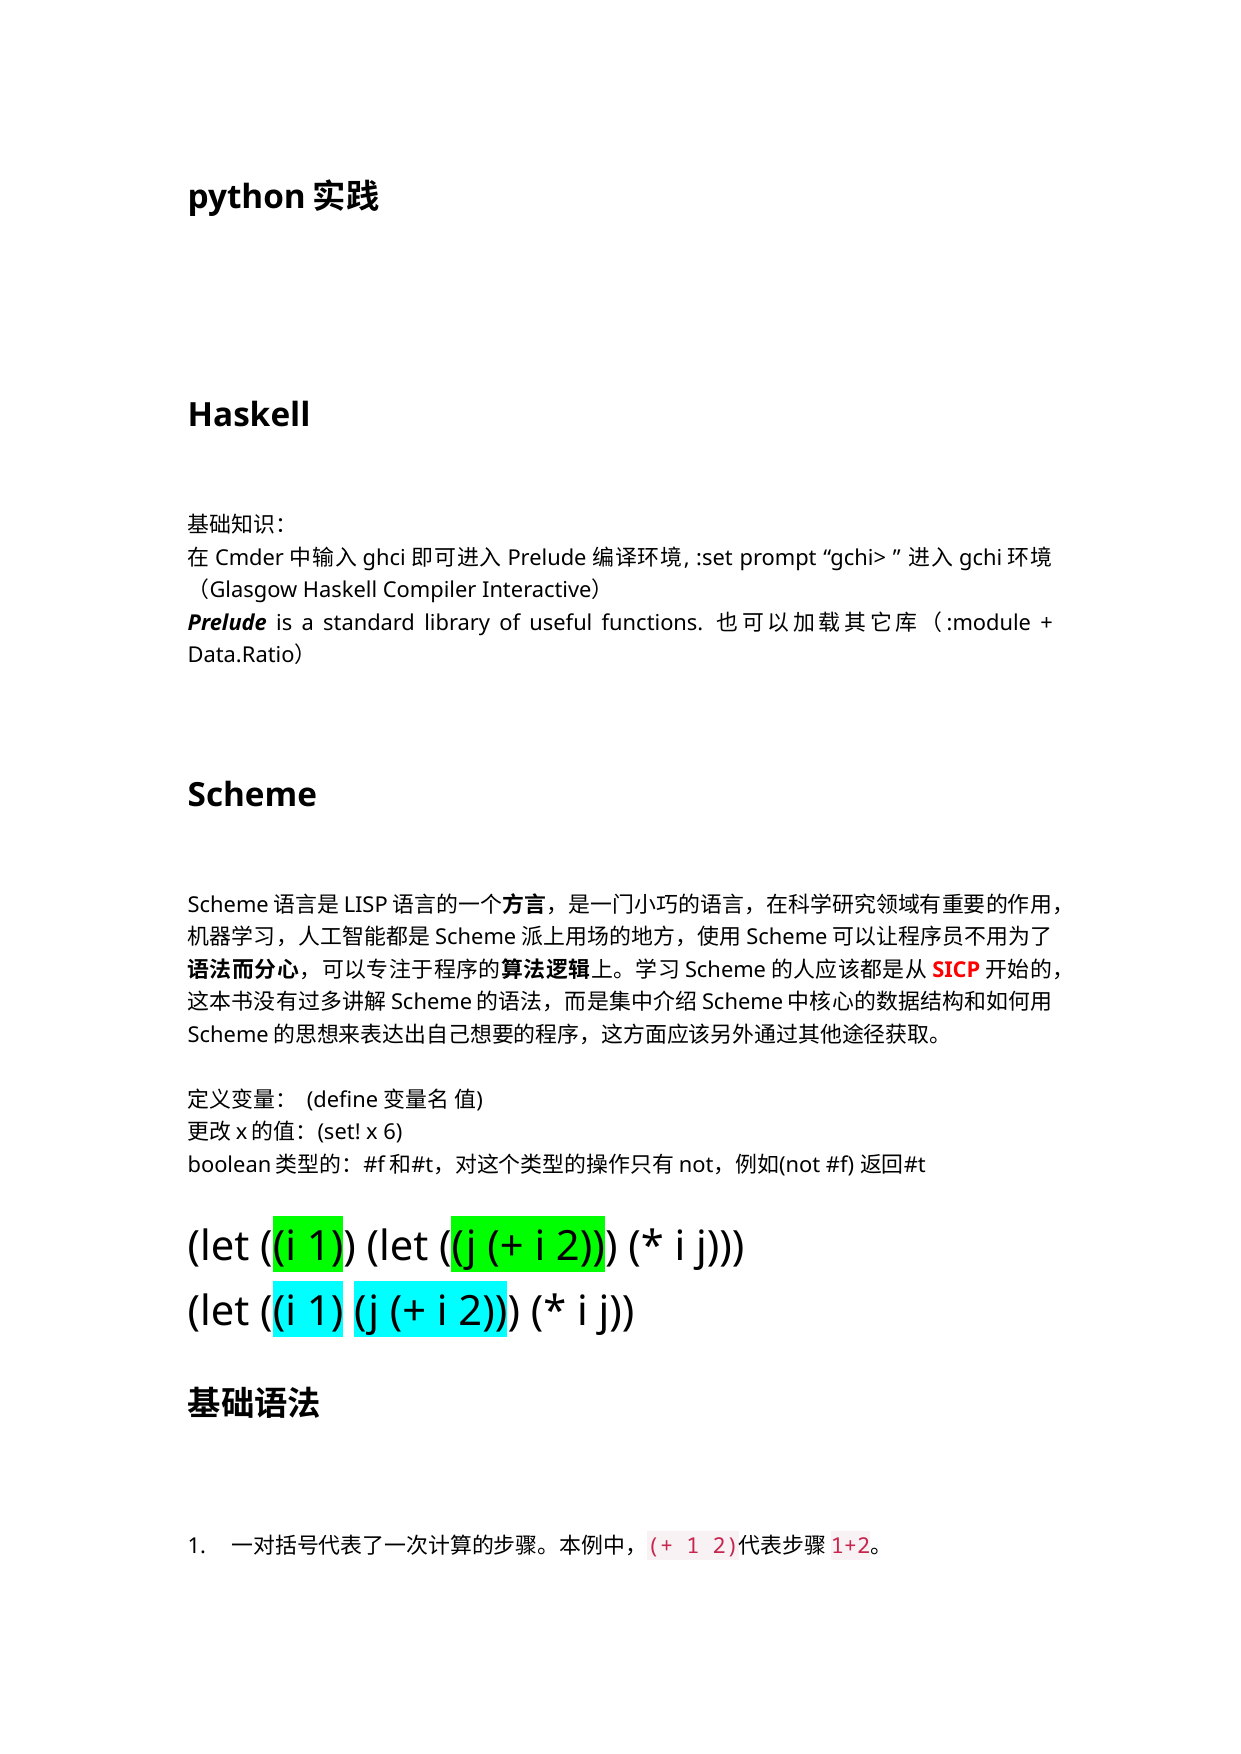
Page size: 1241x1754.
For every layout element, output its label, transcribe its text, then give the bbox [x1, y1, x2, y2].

text 基础知识： [187, 507, 1053, 539]
subtitle Scheme [187, 761, 1053, 826]
text 定义变量： (define 变量名 值) [187, 1081, 1053, 1114]
text Scheme语言是LISP语言的一个方言，是一门小巧的语言，在科学研究领域有重要的作用，机器学习，人工智能都是Scheme派上用场的地方，使用Scheme可以让程序员不用为了语法而分心，可以专注于程序的算法逻辑上。学习Scheme的人应该都是从SICP开始的，这本书没有过多讲解Scheme的语法，而是集中介绍Scheme中核心的数据结构和如何用Scheme的思想来表达出自己想要的程序，这方面应该另外通过其他途径获取。 [187, 886, 1053, 1049]
text (let ((i 1) (j (+ i 2))) (* i j)) [187, 1276, 1053, 1341]
list 一对括号代表了一次计算的步骤。本例中，(+ 1 2)代表步骤1+2。 [187, 1528, 1053, 1561]
subtitle 基础语法 [187, 1368, 1053, 1433]
text boolean类型的：#f和#t，对这个类型的操作只有 not，例如(not #f) 返回#t [187, 1146, 1053, 1179]
subtitle python实践 [187, 162, 1053, 227]
text 更改x的值：(set! x 6) [187, 1114, 1053, 1146]
text (let ((i 1)) (let ((j (+ i 2))) (* i j))) [187, 1211, 1053, 1276]
text Prelude is a standard library of useful functions. 也可以加载其它库（:module + Data.Ratio） [187, 604, 1053, 669]
subtitle Haskell [187, 381, 1053, 446]
text 在Cmder中输入ghci即可进入Prelude编译环境, :set prompt “gchi> ” 进入gchi环境 （Glasgow Haskell Compiler Interactive） [187, 539, 1053, 604]
